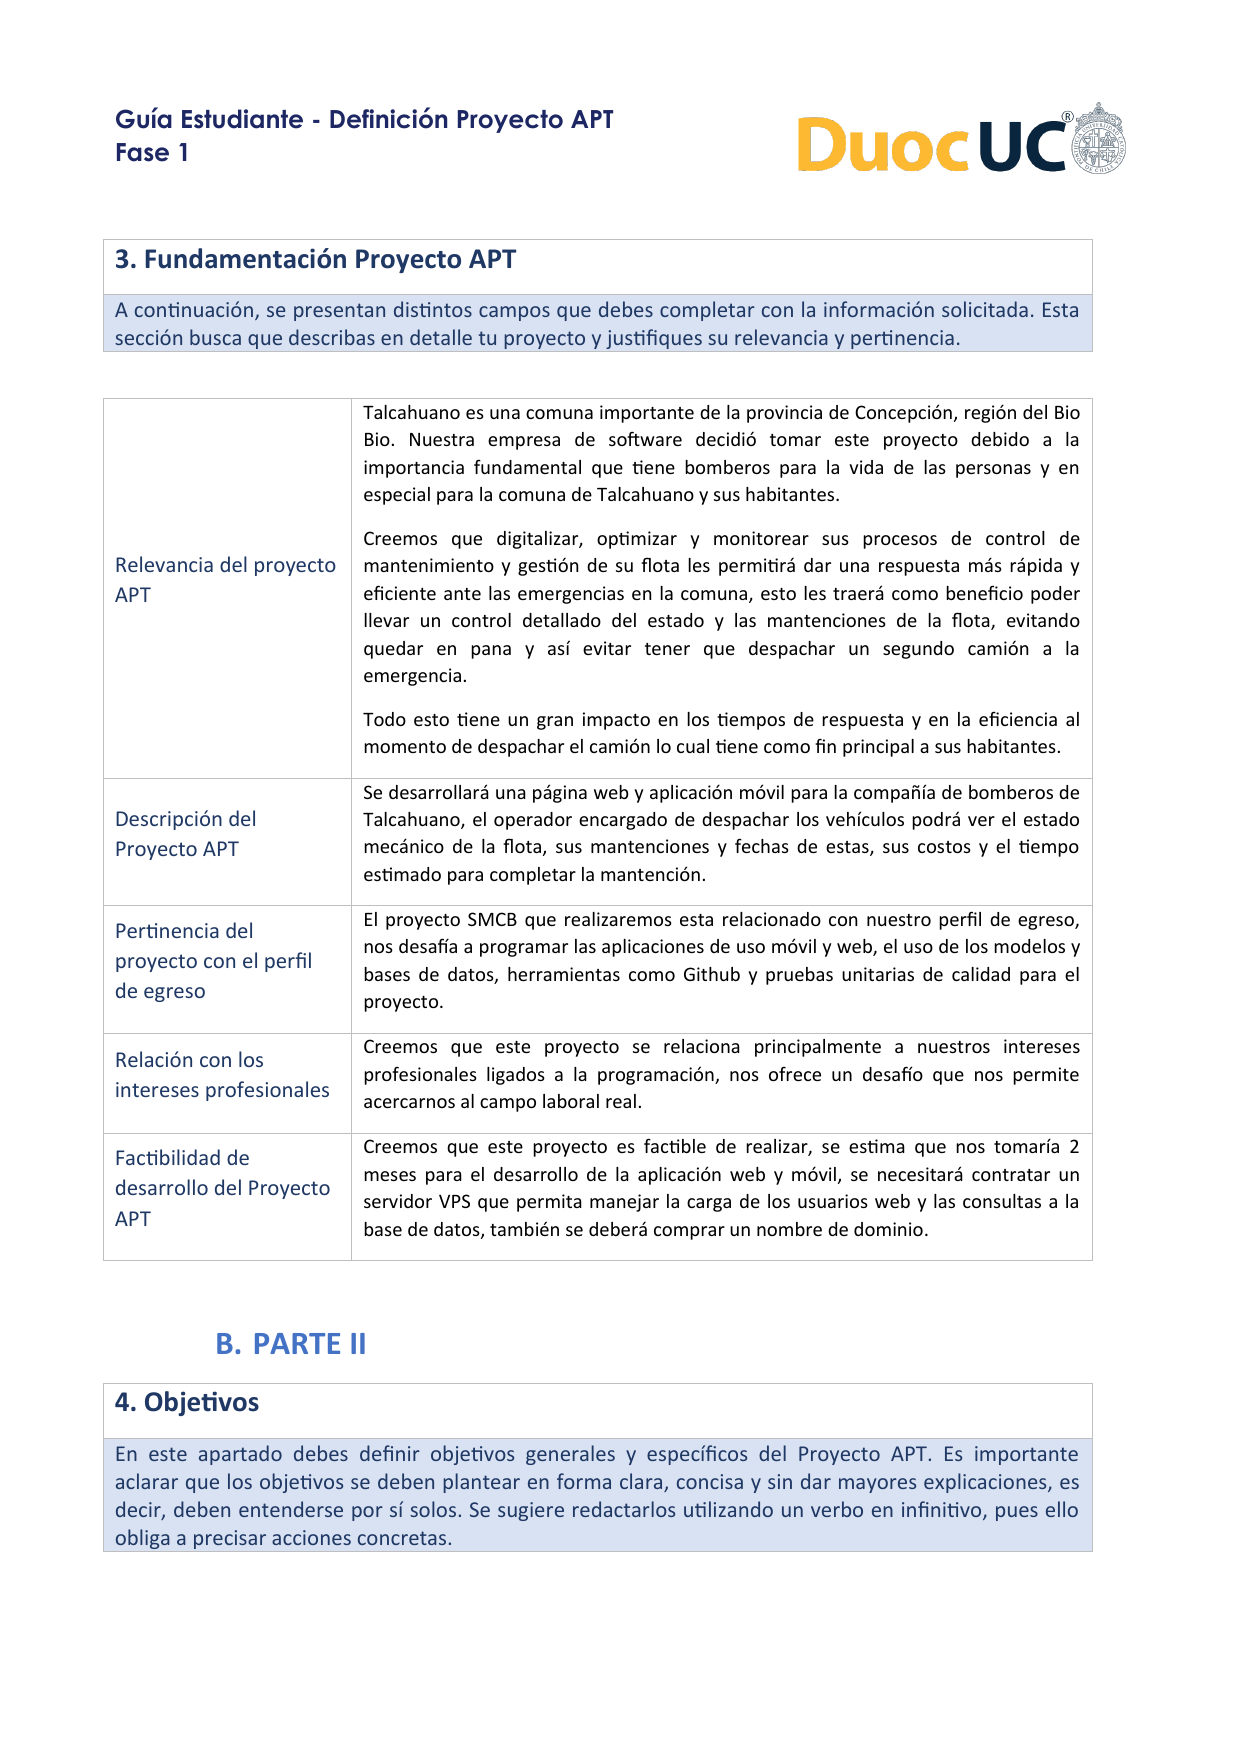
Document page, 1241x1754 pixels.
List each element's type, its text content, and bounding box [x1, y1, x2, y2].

table_cell Relación con los intereses profesionales [104, 1034, 351, 1133]
table_cell Creemos que este proyecto es factible de realizar, se estima que nos tomaría 2 meses para el desarrollo de la aplicación web y móvil, se necesitará contratar un servidor VPS que permita manejar la carga de los usuarios web y las consultas a la base de datos, también se deberá comprar un nombre de dominio. [352, 1134, 1092, 1260]
table_cell Creemos que este proyecto se relaciona principalmente a nuestros intereses profesionales ligados a la programación, nos ofrece un desafío que nos permite acercarnos al campo laboral real. [352, 1034, 1092, 1133]
table_header Relevancia del proyecto APT [104, 399, 351, 778]
table_header 4. Objetivos [104, 1384, 1092, 1438]
table_header Talcahuano es una comuna importante de la provincia de Concepción, región del Bio Bio. Nuestra empresa de software decidió tomar este proyecto debido a la importancia fundamental que tiene bomberos para la vida de las personas y en especial para la comuna de Talcahuano y sus habitantes. Creemos que digitalizar, optimizar y monitorear sus procesos de control de mantenimiento y gestión de su flota les permitirá dar una respuesta más rápida y eficiente ante las emergencias en la comuna, esto les traerá como beneficio poder llevar un control detallado del estado y las mantenciones de la flota, evitando quedar en pana y así evitar tener que despachar un segundo camión a la emergencia. Todo esto tiene un gran impacto en los tiempos de respuesta y en la eficiencia al momento de despachar el camión lo cual tiene como fin principal a sus habitantes. [352, 399, 1092, 778]
table_cell En este apartado debes definir objetivos generales y específicos del Proyecto APT. Es importante aclarar que los objetivos se deben plantear en forma clara, concisa y sin dar mayores explicaciones, es decir, deben entenderse por sí solos. Se sugiere redactarlos utilizando un verbo en infinitivo, pues ello obliga a precisar acciones concretas. [104, 1439, 1092, 1551]
table_cell Descripción del Proyecto APT [104, 779, 351, 905]
table_header 3. Fundamentación Proyecto APT [104, 240, 1092, 294]
table_cell El proyecto SMCB que realizaremos esta relacionado con nuestro perfil de egreso, nos desafía a programar las aplicaciones de uso móvil y web, el uso de los modelos y bases de datos, herramientas como Github y pruebas unitarias de calidad para el proyecto. [352, 906, 1092, 1033]
table_cell Pertinencia del proyecto con el perfil de egreso [104, 906, 351, 1033]
list PARTE II [215, 1322, 1063, 1362]
table_cell Factibilidad de desarrollo del Proyecto APT [104, 1134, 351, 1260]
picture [798, 102, 1126, 174]
table_cell Se desarrollará una página web y aplicación móvil para la compañía de bomberos de Talcahuano, el operador encargado de despachar los vehículos podrá ver el estado mecánico de la flota, sus mantenciones y fechas de estas, sus costos y el tiempo estimado para completar la mantención. [352, 779, 1092, 905]
table_cell A continuación, se presentan distintos campos que debes completar con la información solicitada. Esta sección busca que describas en detalle tu proyecto y justifiques su relevancia y pertinencia. [104, 295, 1092, 351]
